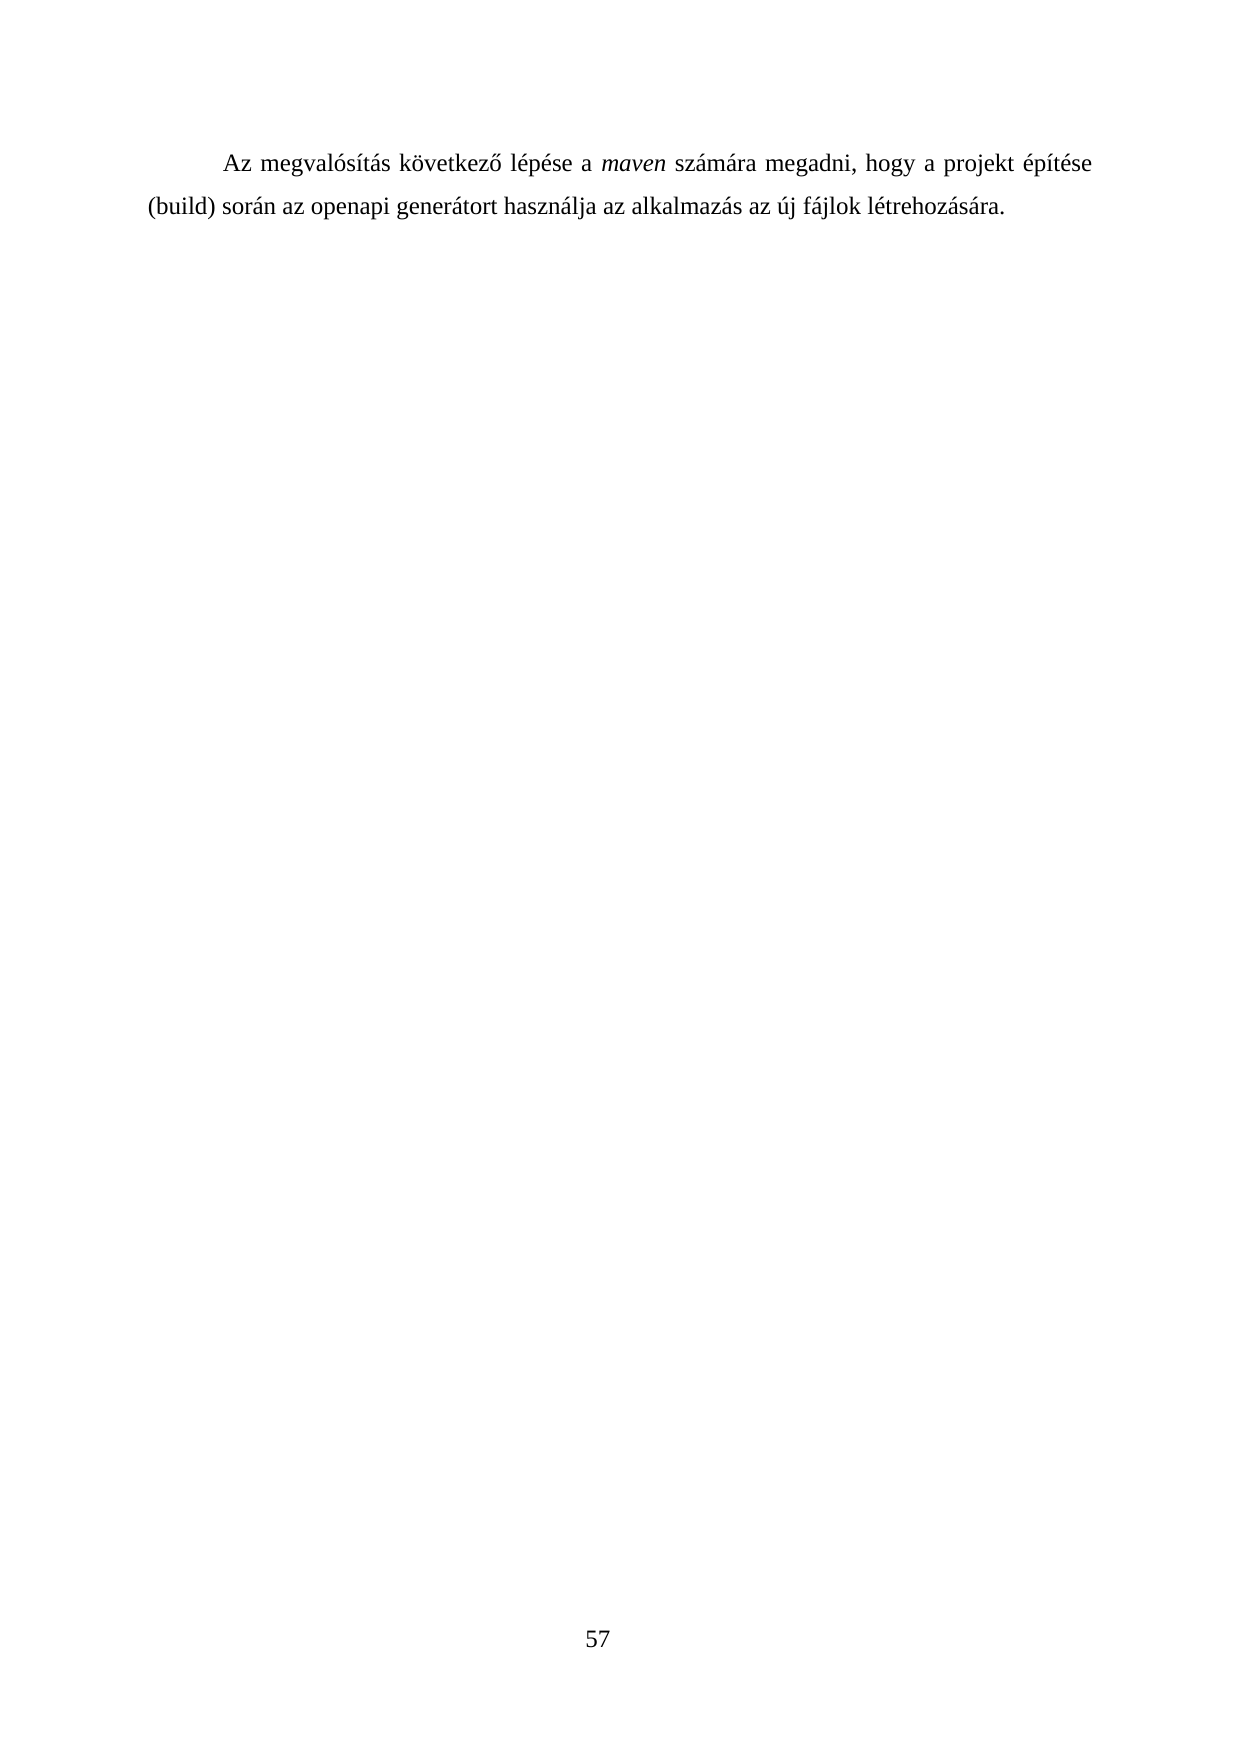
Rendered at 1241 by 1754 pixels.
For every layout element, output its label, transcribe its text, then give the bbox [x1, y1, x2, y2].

text Az megvalósítás következő lépése a maven számára megadni, hogy a projekt építése (build) során az openapi generátort használja az alkalmazás az új fájlok létrehozására. [148, 148, 1092, 219]
